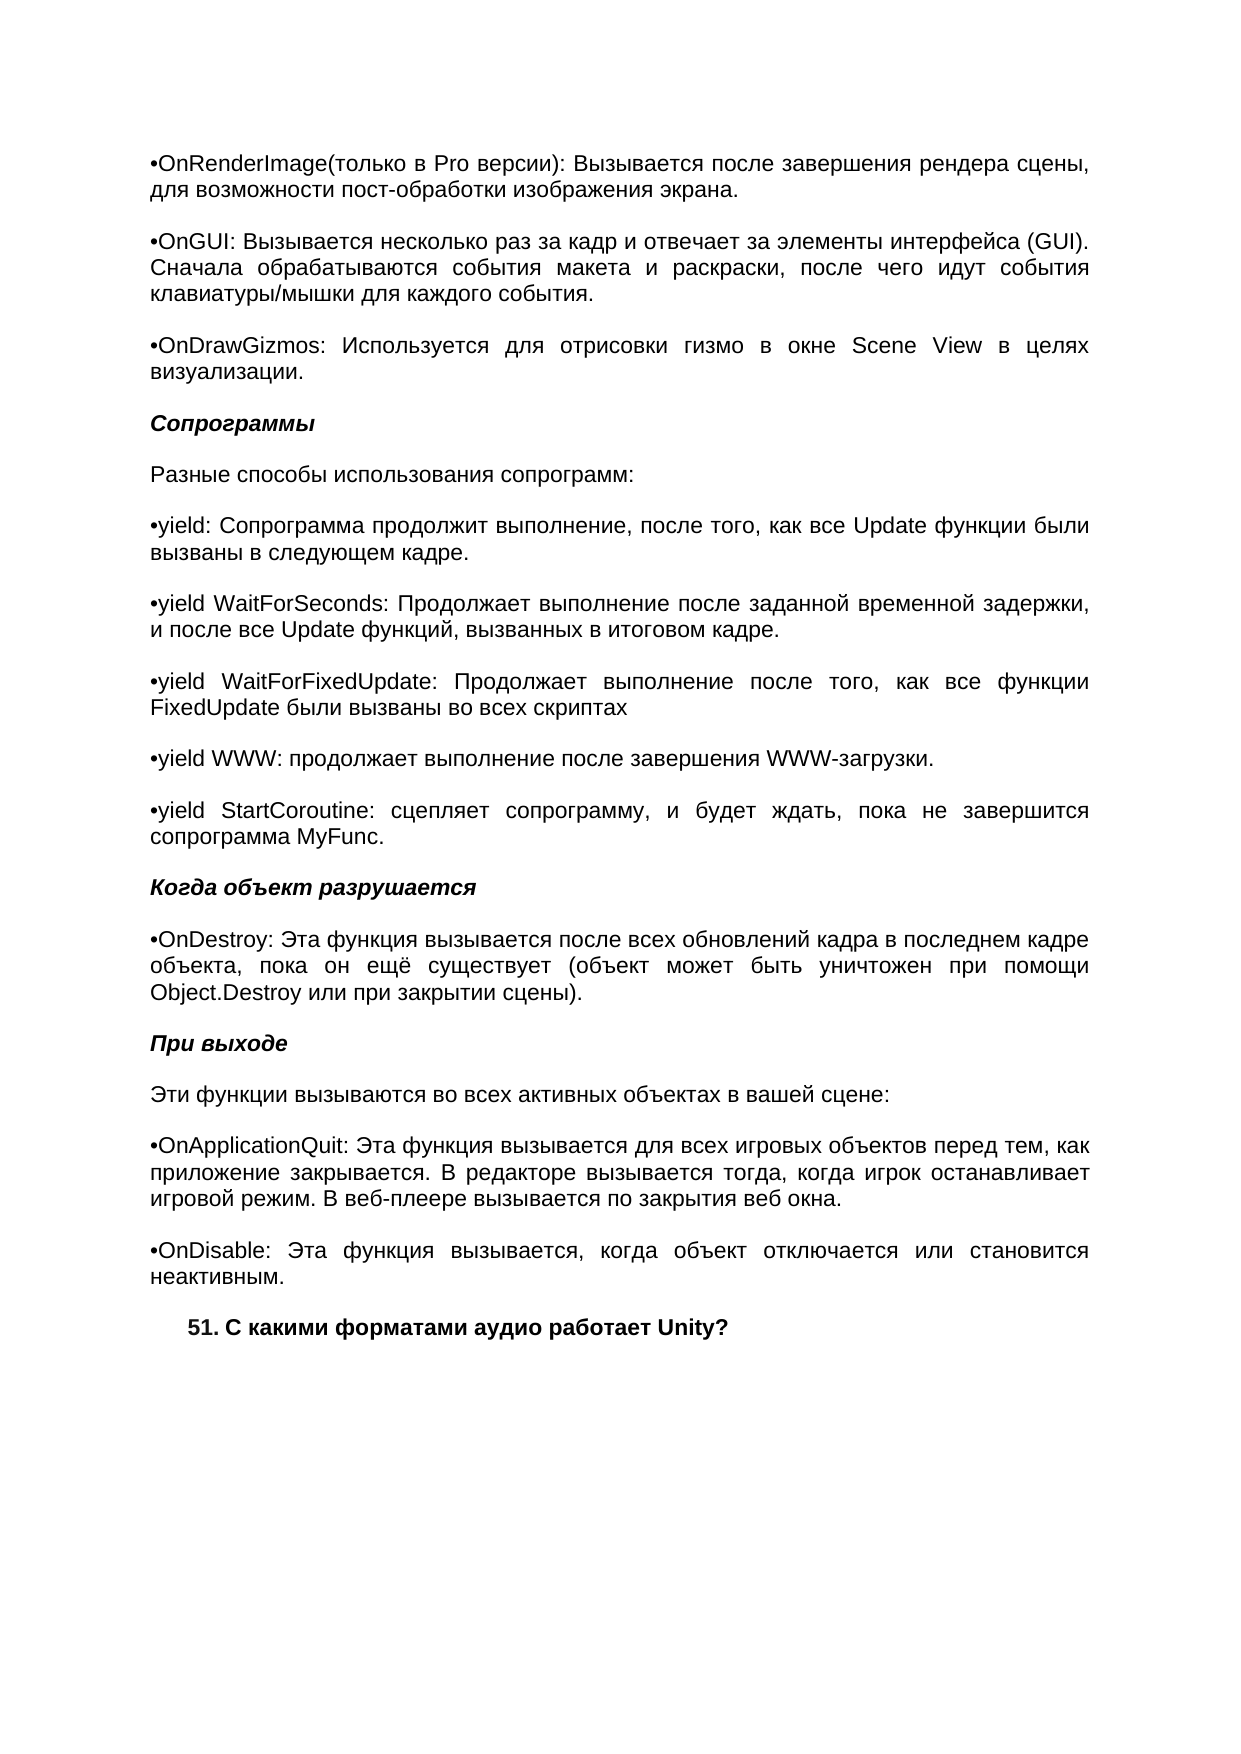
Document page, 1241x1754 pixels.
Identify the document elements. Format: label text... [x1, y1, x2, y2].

text •OnGUI: Вызывается несколько раз за кадр и отвечает за элементы интерфейса (GUI). Сначала обрабатываются события макета и раскраски, после чего идут события клавиатуры/мышки для каждого события. [150, 228, 1090, 307]
text Разные способы использования сопрограмм: [150, 461, 1090, 487]
text •OnDestroy: Эта функция вызывается после всех обновлений кадра в последнем кадре объекта, пока он ещё существует (объект может быть уничтожен при помощи Object.Destroy или при закрытии сцены). [150, 926, 1090, 1005]
text •yield WaitForSeconds: Продолжает выполнение после заданной временной задержки, и после все Update функций, вызванных в итоговом кадре. [150, 590, 1090, 643]
text •OnApplicationQuit: Эта функция вызывается для всех игровых объектов перед тем, как приложение закрывается. В редакторе вызывается тогда, когда игрок останавливает игровой режим. В веб-плеере вызывается по закрытия веб окна. [150, 1132, 1090, 1212]
text Эти функции вызываются во всех активных объектах в вашей сцене: [150, 1081, 1090, 1107]
text При выходе [150, 1030, 1090, 1056]
text •yield WaitForFixedUpdate: Продолжает выполнение после того, как все функции FixedUpdate были вызваны во всех скриптах [150, 668, 1090, 720]
text Сопрограммы [150, 409, 1090, 436]
text •yield: Сопрограмма продолжит выполнение, после того, как все Update функции были вызваны в следующем кадре. [150, 512, 1090, 565]
text Когда объект разрушается [150, 874, 1090, 901]
text •OnDrawGizmos: Используется для отрисовки гизмо в окне Scene View в целях визуализации. [150, 332, 1090, 384]
text •OnRenderImage(только в Pro версии): Вызывается после завершения рендера сцены, для возможности пост-обработки изображения экрана. [150, 150, 1090, 203]
text •yield WWW: продолжает выполнение после завершения WWW-загрузки. [150, 745, 1090, 772]
list С какими форматами аудио работает Unity? [187, 1314, 1090, 1341]
text •OnDisable: Эта функция вызывается, когда объект отключается или становится неактивным. [150, 1237, 1090, 1289]
text •yield StartCoroutine: сцепляет сопрограмму, и будет ждать, пока не завершится сопрограмма MyFunc. [150, 797, 1090, 849]
